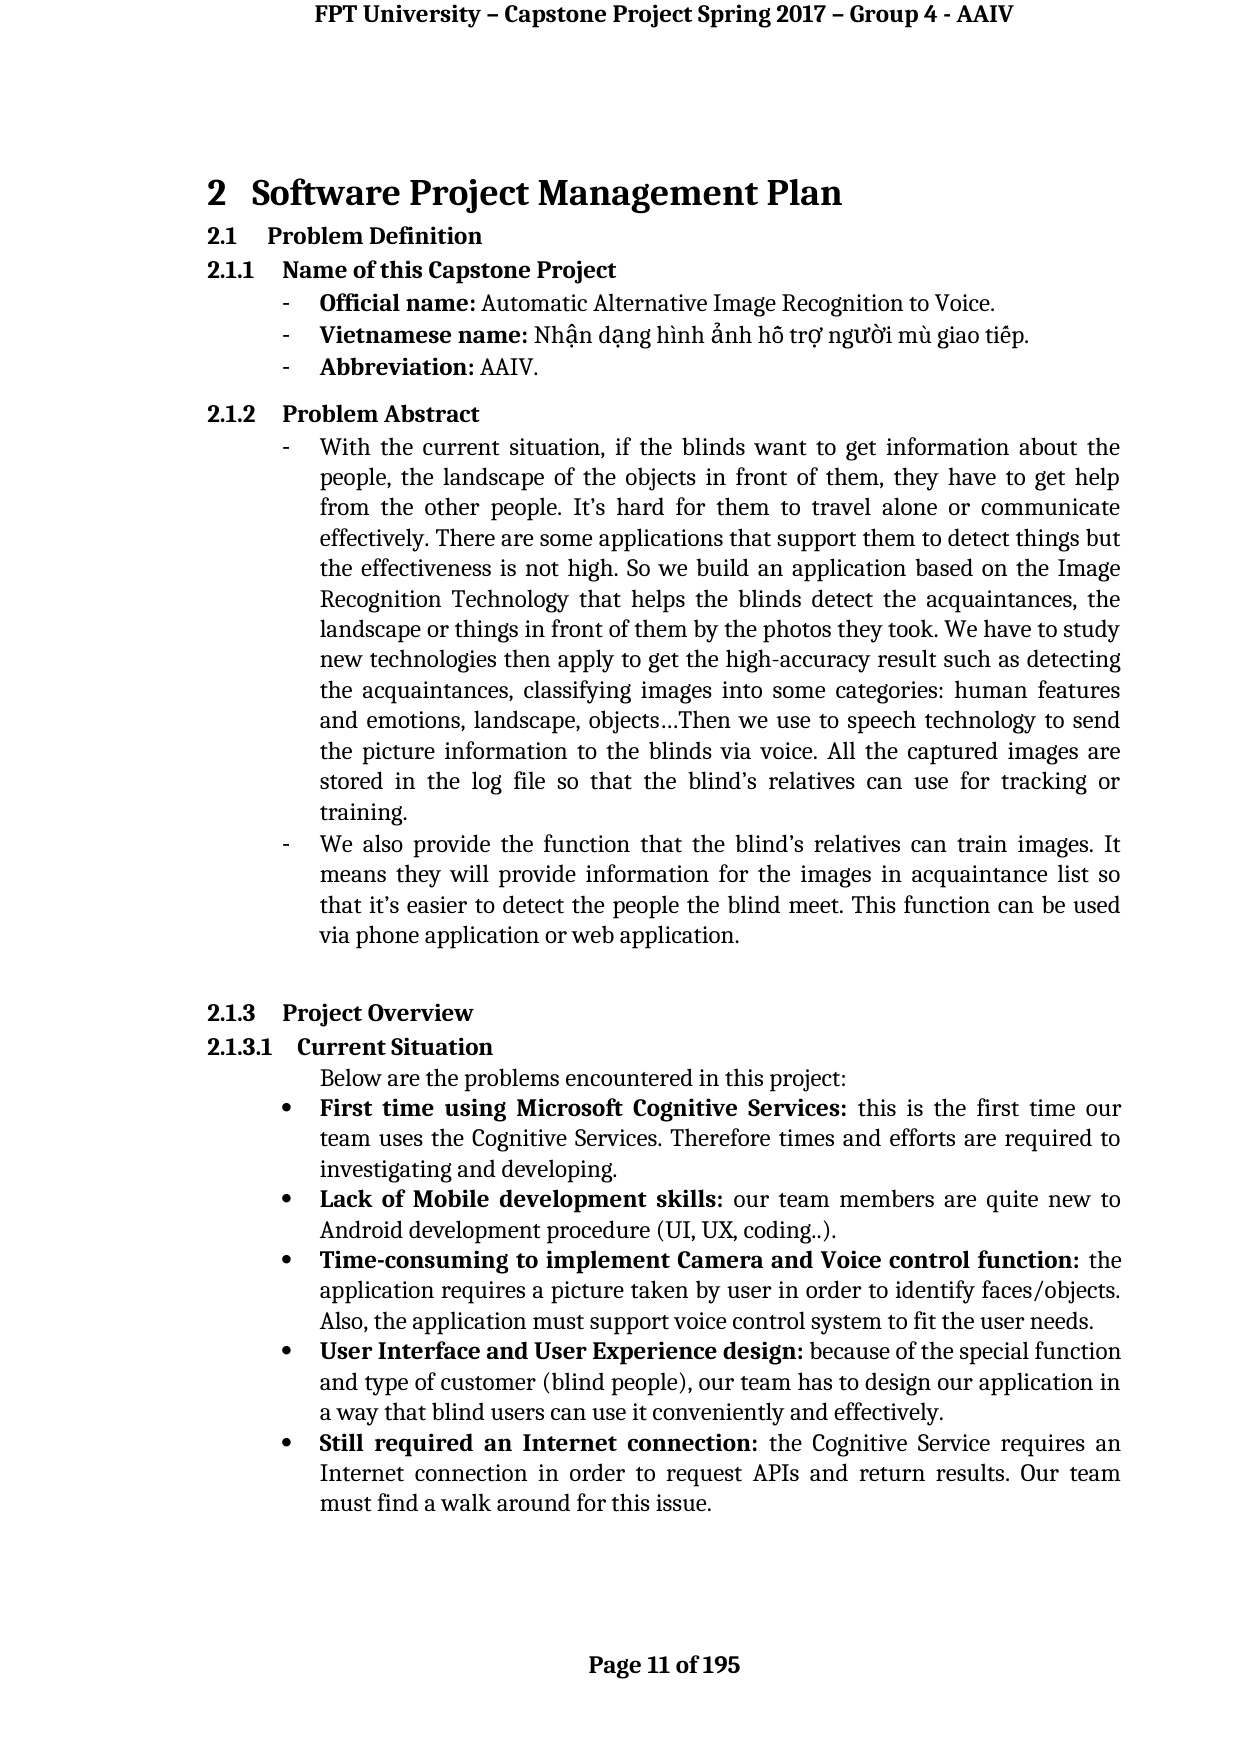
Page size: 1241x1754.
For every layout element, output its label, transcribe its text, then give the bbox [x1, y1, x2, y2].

list Below are the problems encountered in this project: [319, 1063, 1122, 1092]
list Abbreviation: AAIV. [282, 351, 1122, 382]
list With the current situation, if the blinds want to get information about the people, the landscape of the objects in front of them, they have to get help from the other people. It’s hard for them to travel alone or communicate effectively. There are some applications that support them to detect things but the effectiveness is not high. So we build an application based on the Image Recognition Technology that helps the blinds detect the acquaintances, the landscape or things in front of them by the photos they took. We have to study new technologies then apply to get the high-accuracy result such as detecting the acquaintances, classifying images into some categories: human features and emotions, landscape, objects…Then we use to speech technology to send the picture information to the blinds via voice. All the captured images are stored in the log file so that the blind’s relatives can use for tracking or training. [282, 431, 1122, 826]
list Lack of Mobile development skills: our team members are quite new to Android development procedure (UI, UX, coding..). [282, 1185, 1122, 1244]
subtitle Current Situation [207, 1033, 1122, 1062]
list Time-consuming to implement Camera and Voice control function: the application requires a picture taken by user in order to identify faces/objects. Also, the application must support voice control system to fit the user needs. [282, 1246, 1122, 1336]
list Official name: Automatic Alternative Image Recognition to Voice. [282, 287, 1122, 317]
subtitle Problem Definition [207, 222, 1122, 251]
list Still required an Internet connection: the Cognitive Service requires an Internet connection in order to request APIs and return results. Our team must find a walk around for this issue. [282, 1428, 1122, 1518]
list We also provide the function that the blind’s relatives can train images. It means they will provide information for the images in acquaintance list so that it’s easier to detect the people the blind meet. This function can be used via phone application or web application. [282, 828, 1122, 950]
subtitle Software Project Management Plan [207, 172, 1122, 215]
list First time using Microsoft Cognitive Services: this is the first time our team uses the Cognitive Services. Therefore times and efforts are required to investigating and developing. [282, 1094, 1122, 1183]
list User Interface and User Experience design: because of the special function and type of customer (blind people), our team has to design our application in a way that blind users can use it conveniently and effectively. [282, 1337, 1122, 1427]
subtitle Project Overview [207, 998, 1122, 1027]
list Vietnamese name: Nhận dạng hình ảnh hỗ trợ người mù giao tiếp. [282, 319, 1122, 349]
subtitle Name of this Capstone Project [207, 256, 1122, 285]
subtitle Problem Abstract [207, 400, 1122, 429]
